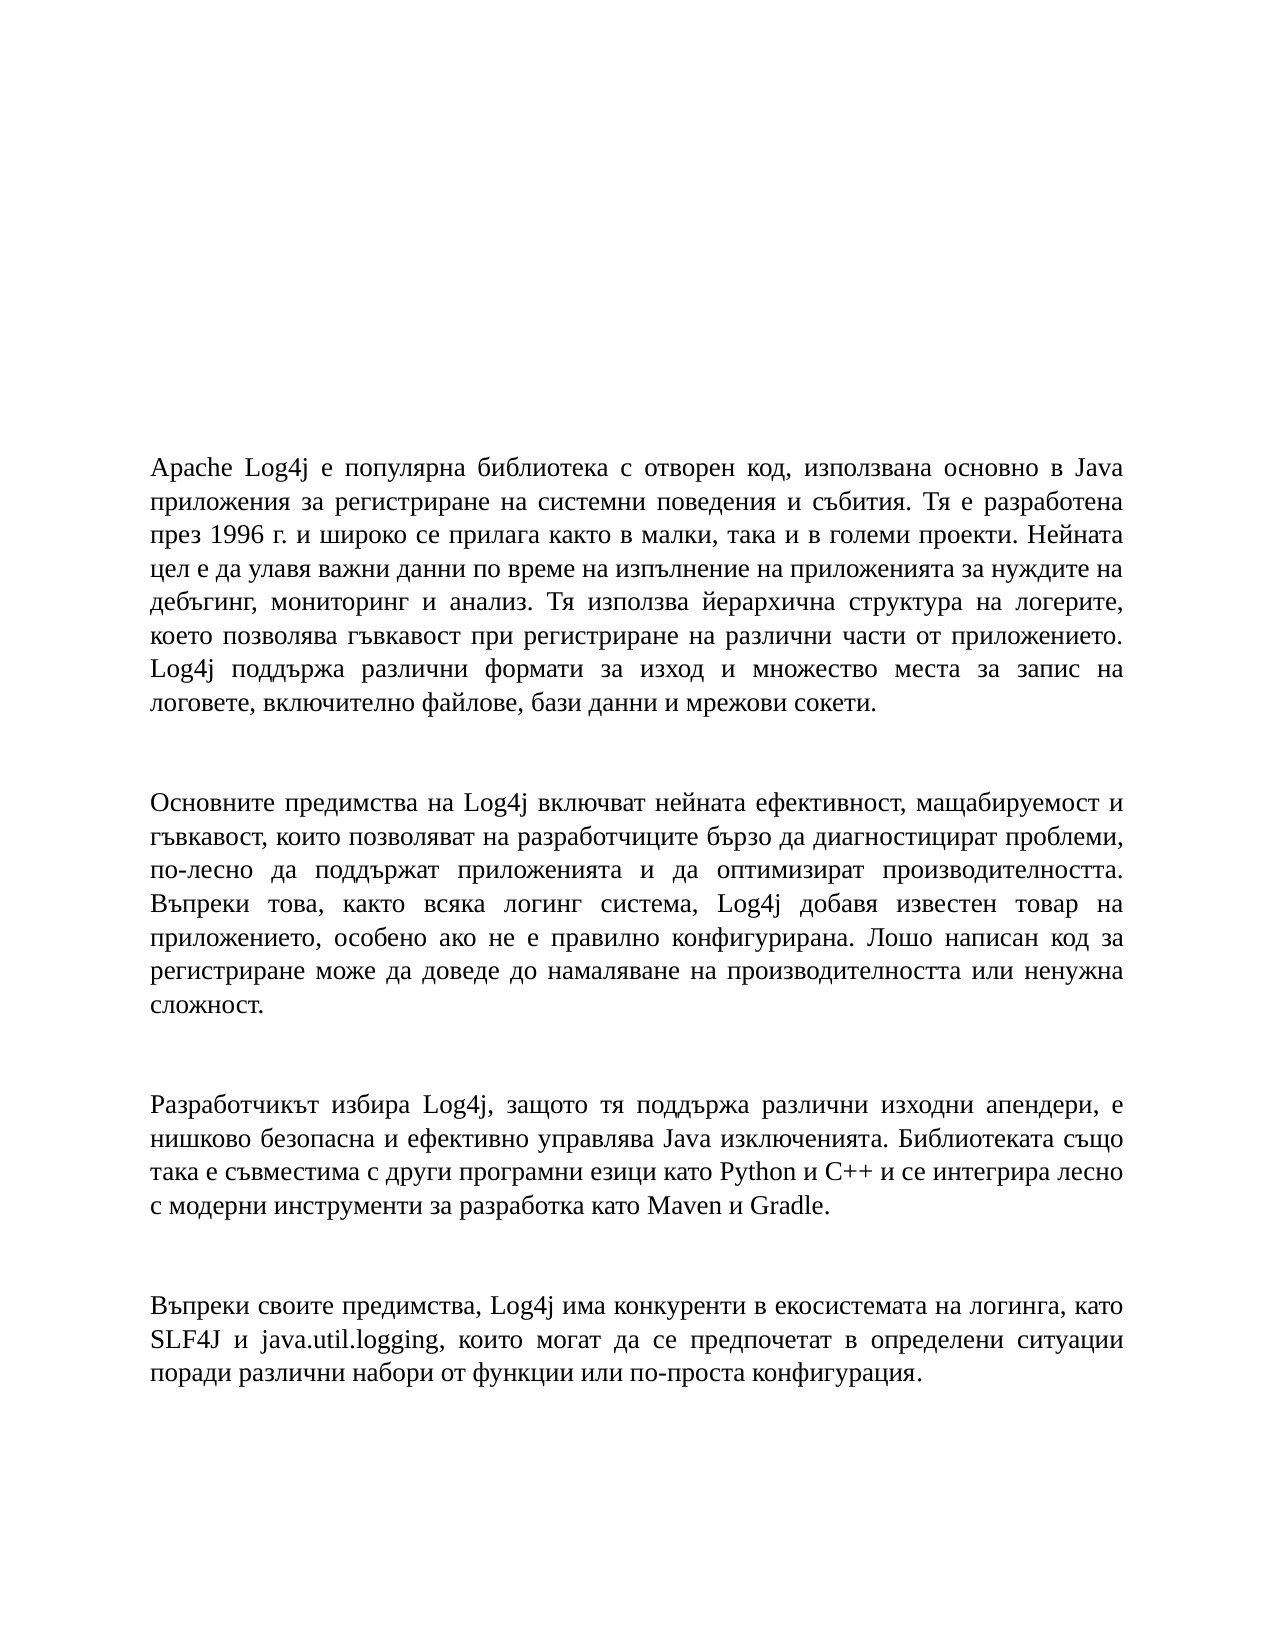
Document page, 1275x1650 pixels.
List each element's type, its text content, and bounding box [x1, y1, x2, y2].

text Въпреки своите предимства, Log4j има конкуренти в екосистемата на логинга, като SLF4J и java.util.logging, които могат да се предпочетат в определени ситуации поради различни набори от функции или по-проста конфигурация. [150, 1289, 1125, 1387]
text Apache Log4j е популярна библиотека с отворен код, използвана основно в Java приложения за регистриране на системни поведения и събития. Тя е разработена през 1996 г. и широко се прилага както в малки, така и в големи проекти. Нейната цел е да улавя важни данни по време на изпълнение на приложенията за нуждите на дебъгинг, мониторинг и анализ. Тя използва йерархична структура на логерите, което позволява гъвкавост при регистриране на различни части от приложението. Log4j поддържа различни формати за изход и множество места за запис на логовете, включително файлове, бази данни и мрежови сокети. [150, 451, 1125, 717]
text Основните предимства на Log4j включват нейната ефективност, мащабируемост и гъвкавост, които позволяват на разработчиците бързо да диагностицират проблеми, по-лесно да поддържат приложенията и да оптимизират производителността. Въпреки това, както всяка логинг система, Log4j добавя известен товар на приложението, особено ако не е правилно конфигурирана. Лошо написан код за регистриране може да доведе до намаляване на производителността или ненужна сложност. [150, 786, 1125, 1019]
text Разработчикът избира Log4j, защото тя поддържа различни изходни апендери, е нишково безопасна и ефективно управлява Java изключенията. Библиотеката също така е съвместима с други програмни езици като Python и C++ и се интегрира лесно с модерни инструменти за разработка като Maven и Gradle. [150, 1088, 1125, 1220]
